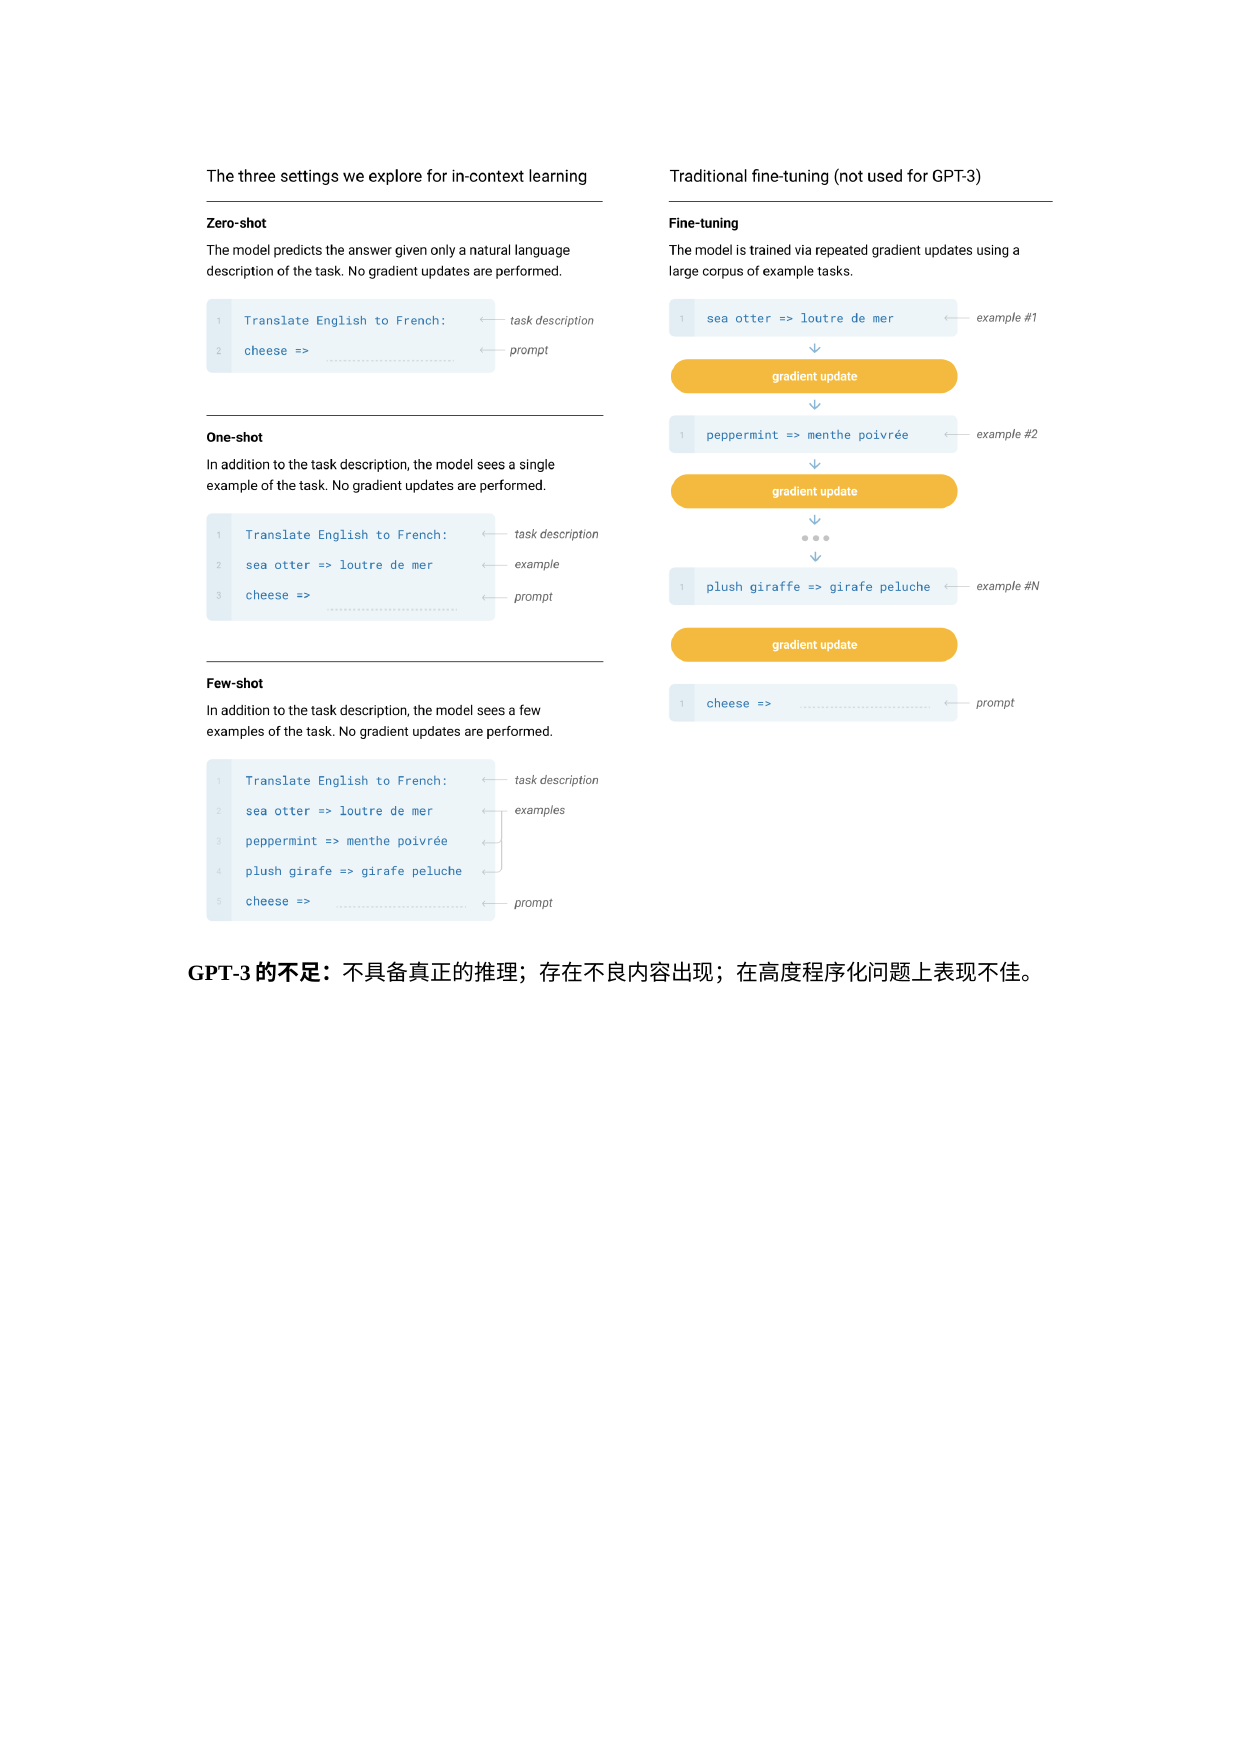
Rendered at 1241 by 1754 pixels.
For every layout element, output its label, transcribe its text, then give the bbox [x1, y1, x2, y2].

text GPT-3的不足：不具备真正的推理；存在不良内容出现；在高度程序化问题上表现不佳。 [187, 954, 1053, 987]
picture [187, 162, 1053, 930]
